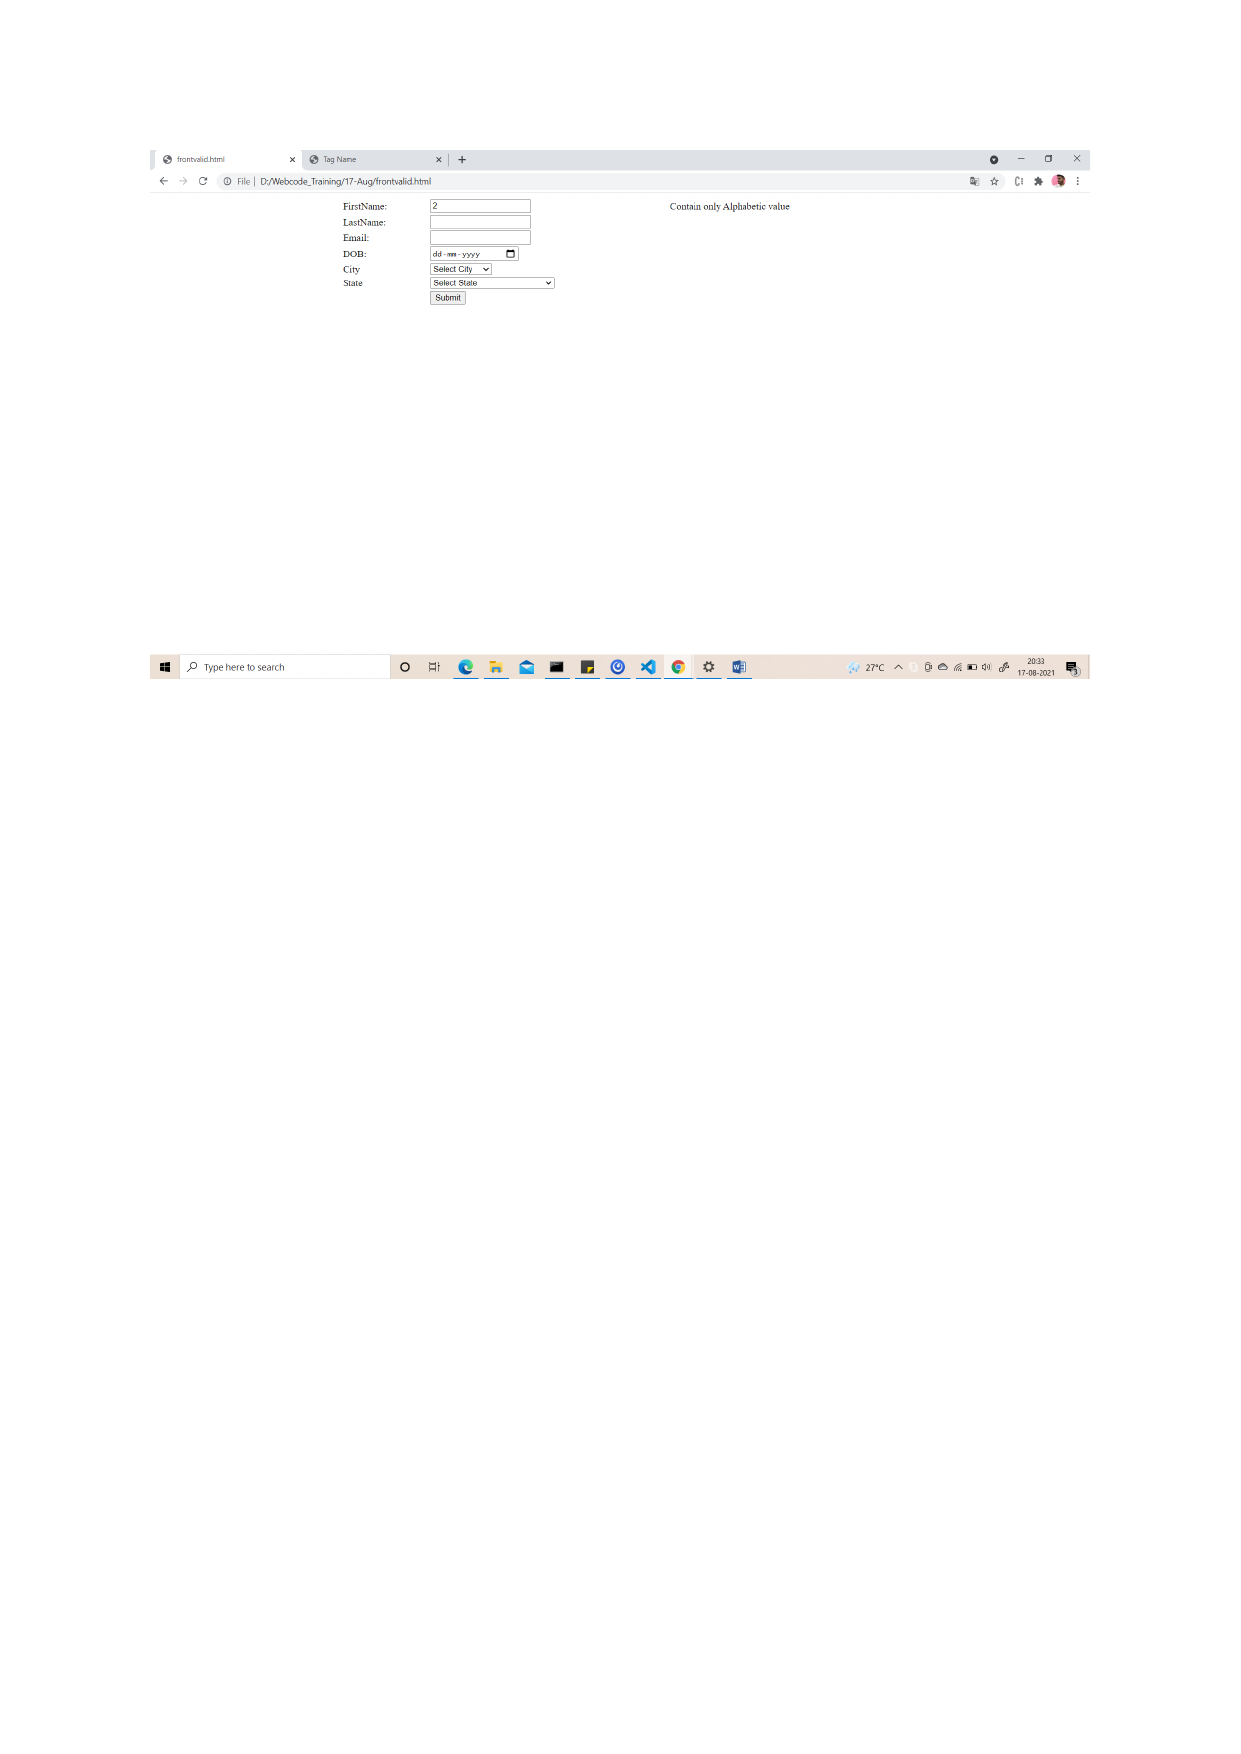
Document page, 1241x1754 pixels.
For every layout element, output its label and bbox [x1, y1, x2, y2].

picture [150, 150, 1091, 679]
